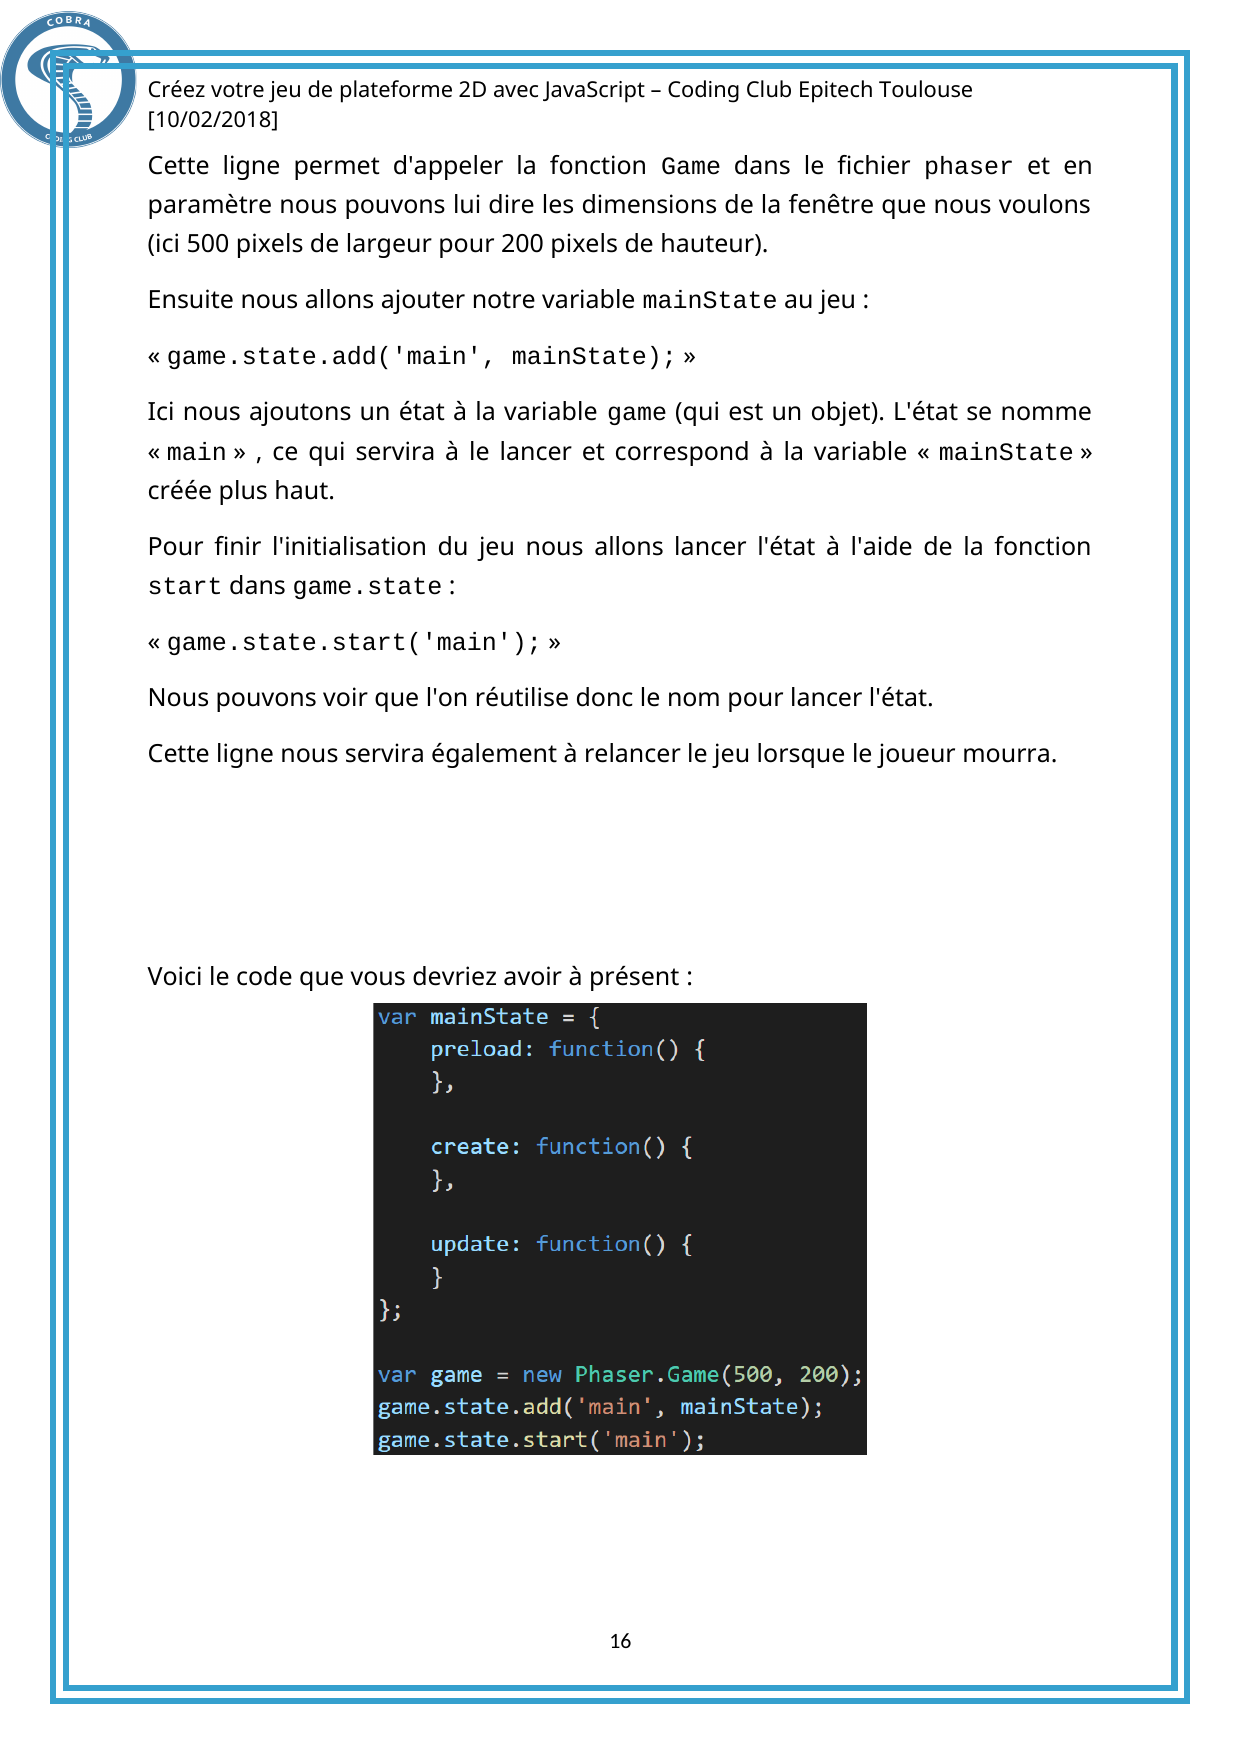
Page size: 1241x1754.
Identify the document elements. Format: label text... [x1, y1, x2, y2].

text « game.state.add('main', mainState); » [147, 338, 1093, 372]
text Nous pouvons voir que l'on réutilise donc le nom pour lancer l'état. [147, 680, 1093, 714]
text Ensuite nous allons ajouter notre variable mainState au jeu : [147, 282, 1093, 316]
picture [373, 1003, 867, 1455]
text « game.state.start('main'); » [147, 624, 1093, 658]
text Cette ligne nous servira également à relancer le jeu lorsque le joueur mourra. [147, 736, 1093, 770]
text Cette ligne permet d'appeler la fonction Game dans le fichier phaser et en paramètre nous pouvons lui dire les dimensions de la fenêtre que nous voulons (ici 500 pixels de largeur pour 200 pixels de hauteur). [147, 148, 1093, 260]
text Ici nous ajoutons un état à la variable game (qui est un objet). L'état se nomme « main » , ce qui servira à le lancer et correspond à la variable « mainState » créée plus haut. [147, 394, 1093, 507]
text Pour finir l'initialisation du jeu nous allons lancer l'état à l'aide de la fonction start dans game.state : [147, 529, 1093, 602]
text Voici le code que vous devriez avoir à présent : [147, 959, 1093, 993]
